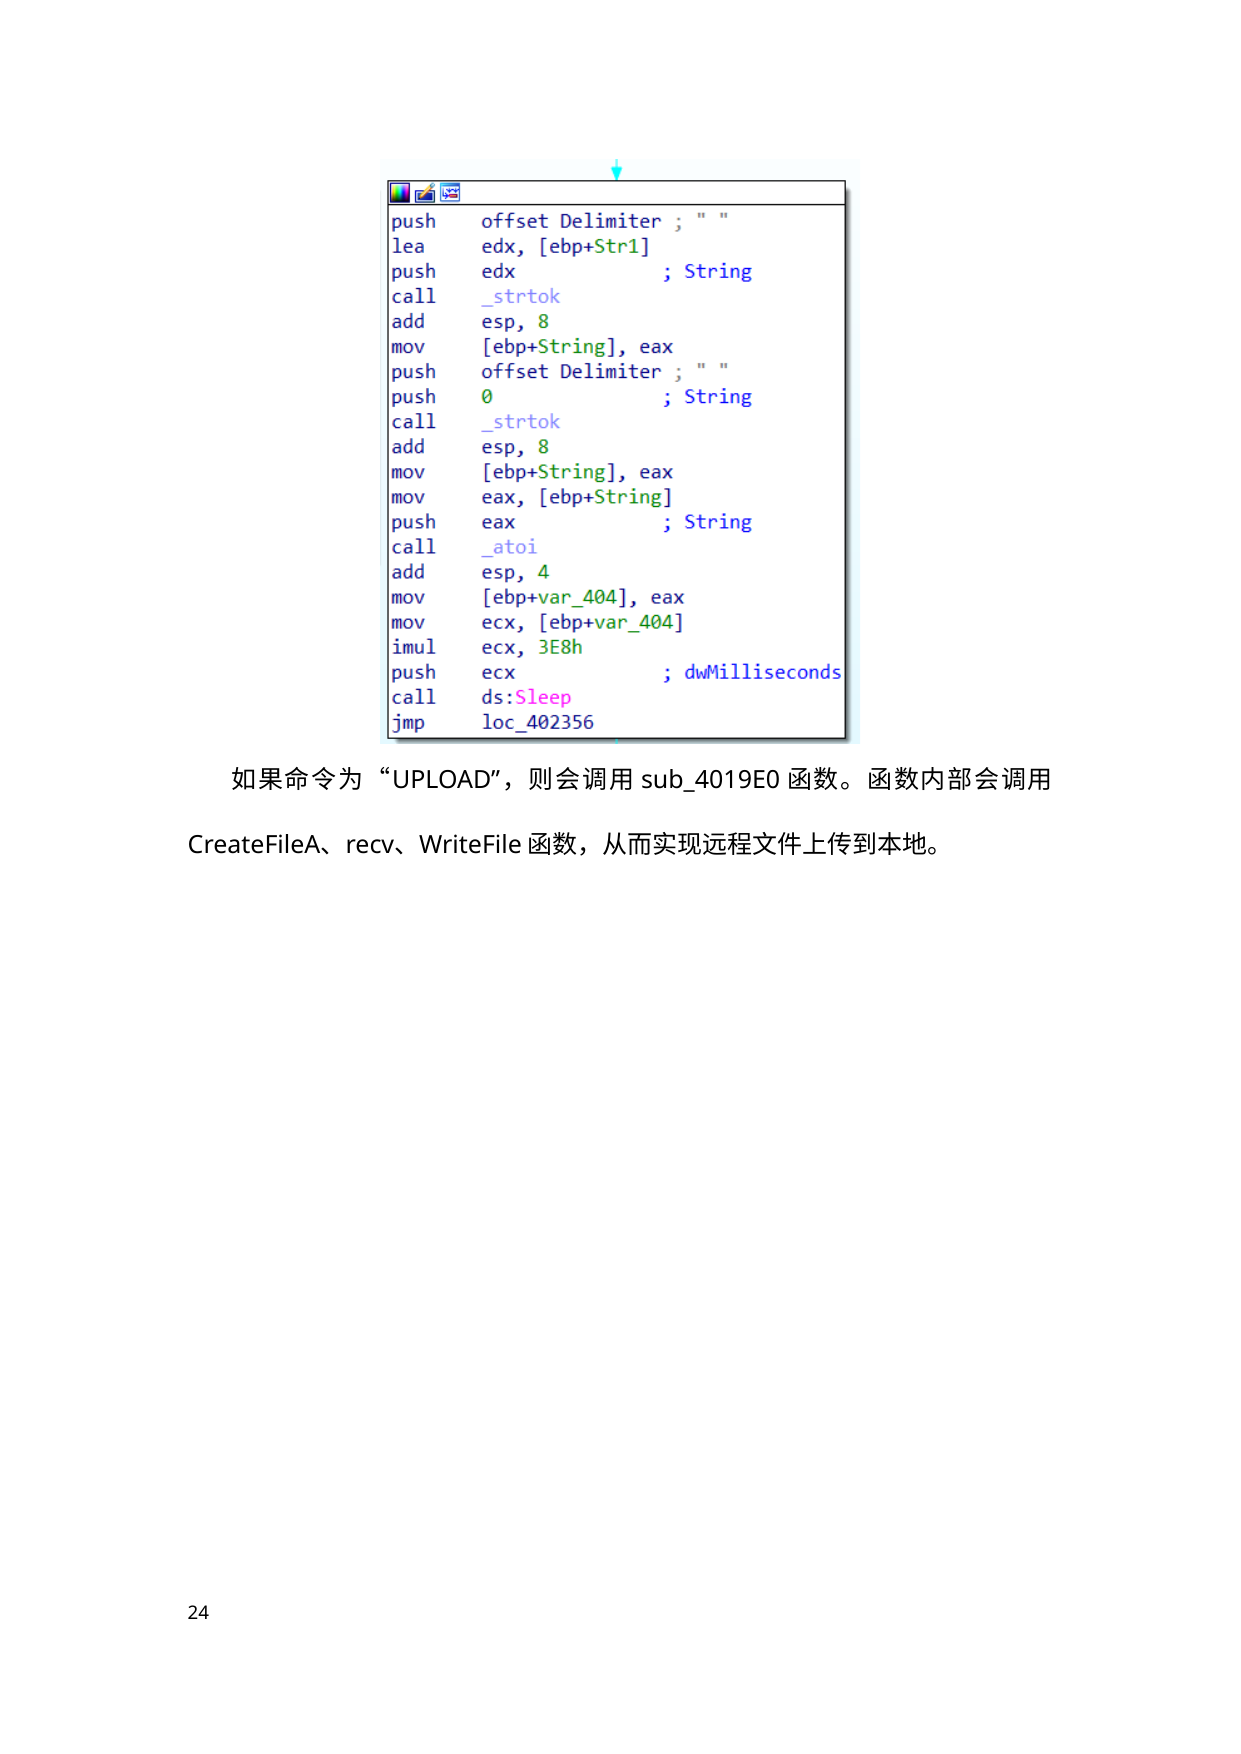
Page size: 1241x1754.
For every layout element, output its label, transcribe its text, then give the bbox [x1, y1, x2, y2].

text 如果命令为“UPLOAD”，则会调用sub_4019E0函数。函数内部会调用CreateFileA、recv、WriteFile函数，从而实现远程文件上传到本地。 [187, 745, 1053, 875]
picture [380, 159, 861, 744]
